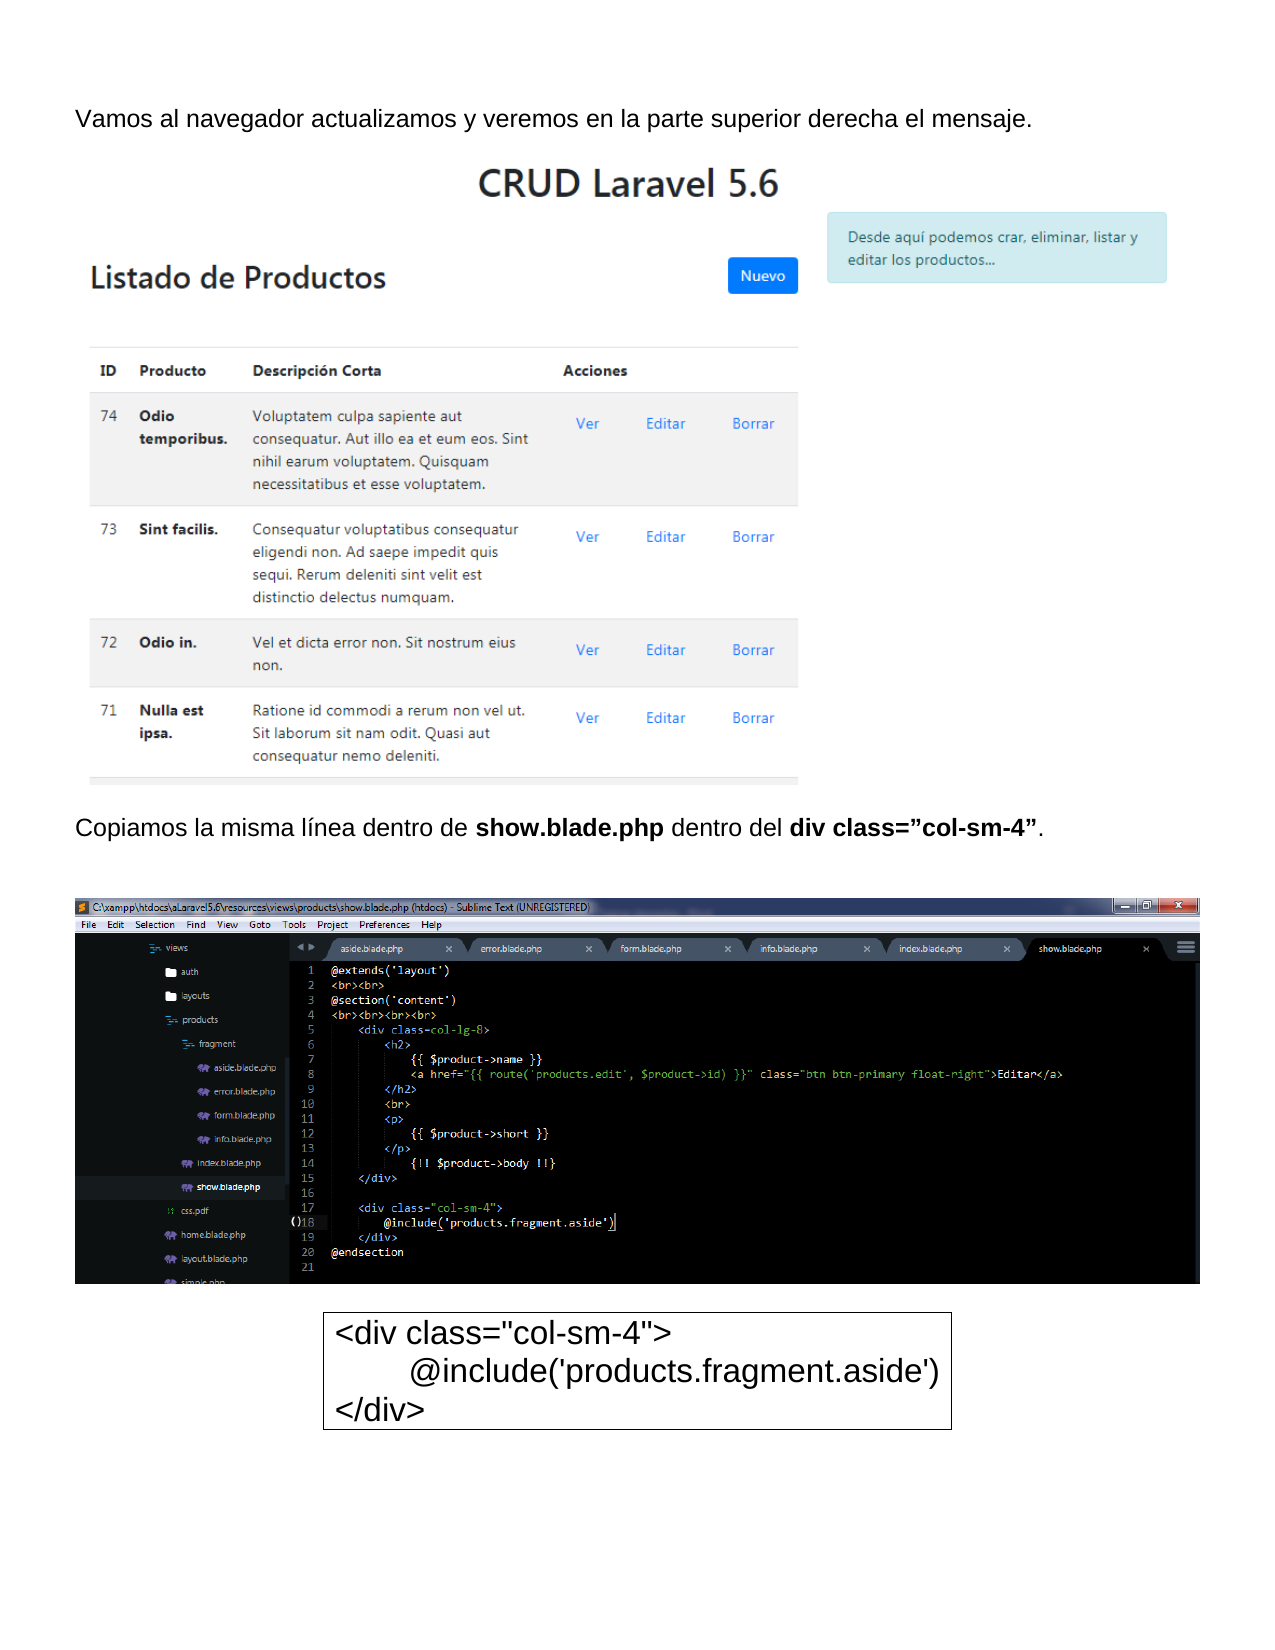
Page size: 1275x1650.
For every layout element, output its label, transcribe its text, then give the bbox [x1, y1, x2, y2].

picture [75, 161, 1189, 785]
picture [75, 898, 1200, 1284]
table_header <div class="col-sm-4"> @include('products.fragment.aside') </div> [324, 1313, 951, 1428]
text Copiamos la misma línea dentro de show.blade.php dentro del div class=”col-sm-4”. [75, 813, 1200, 842]
text Vamos al navegador actualizamos y veremos en la parte superior derecha el mensaje. [75, 104, 1200, 132]
